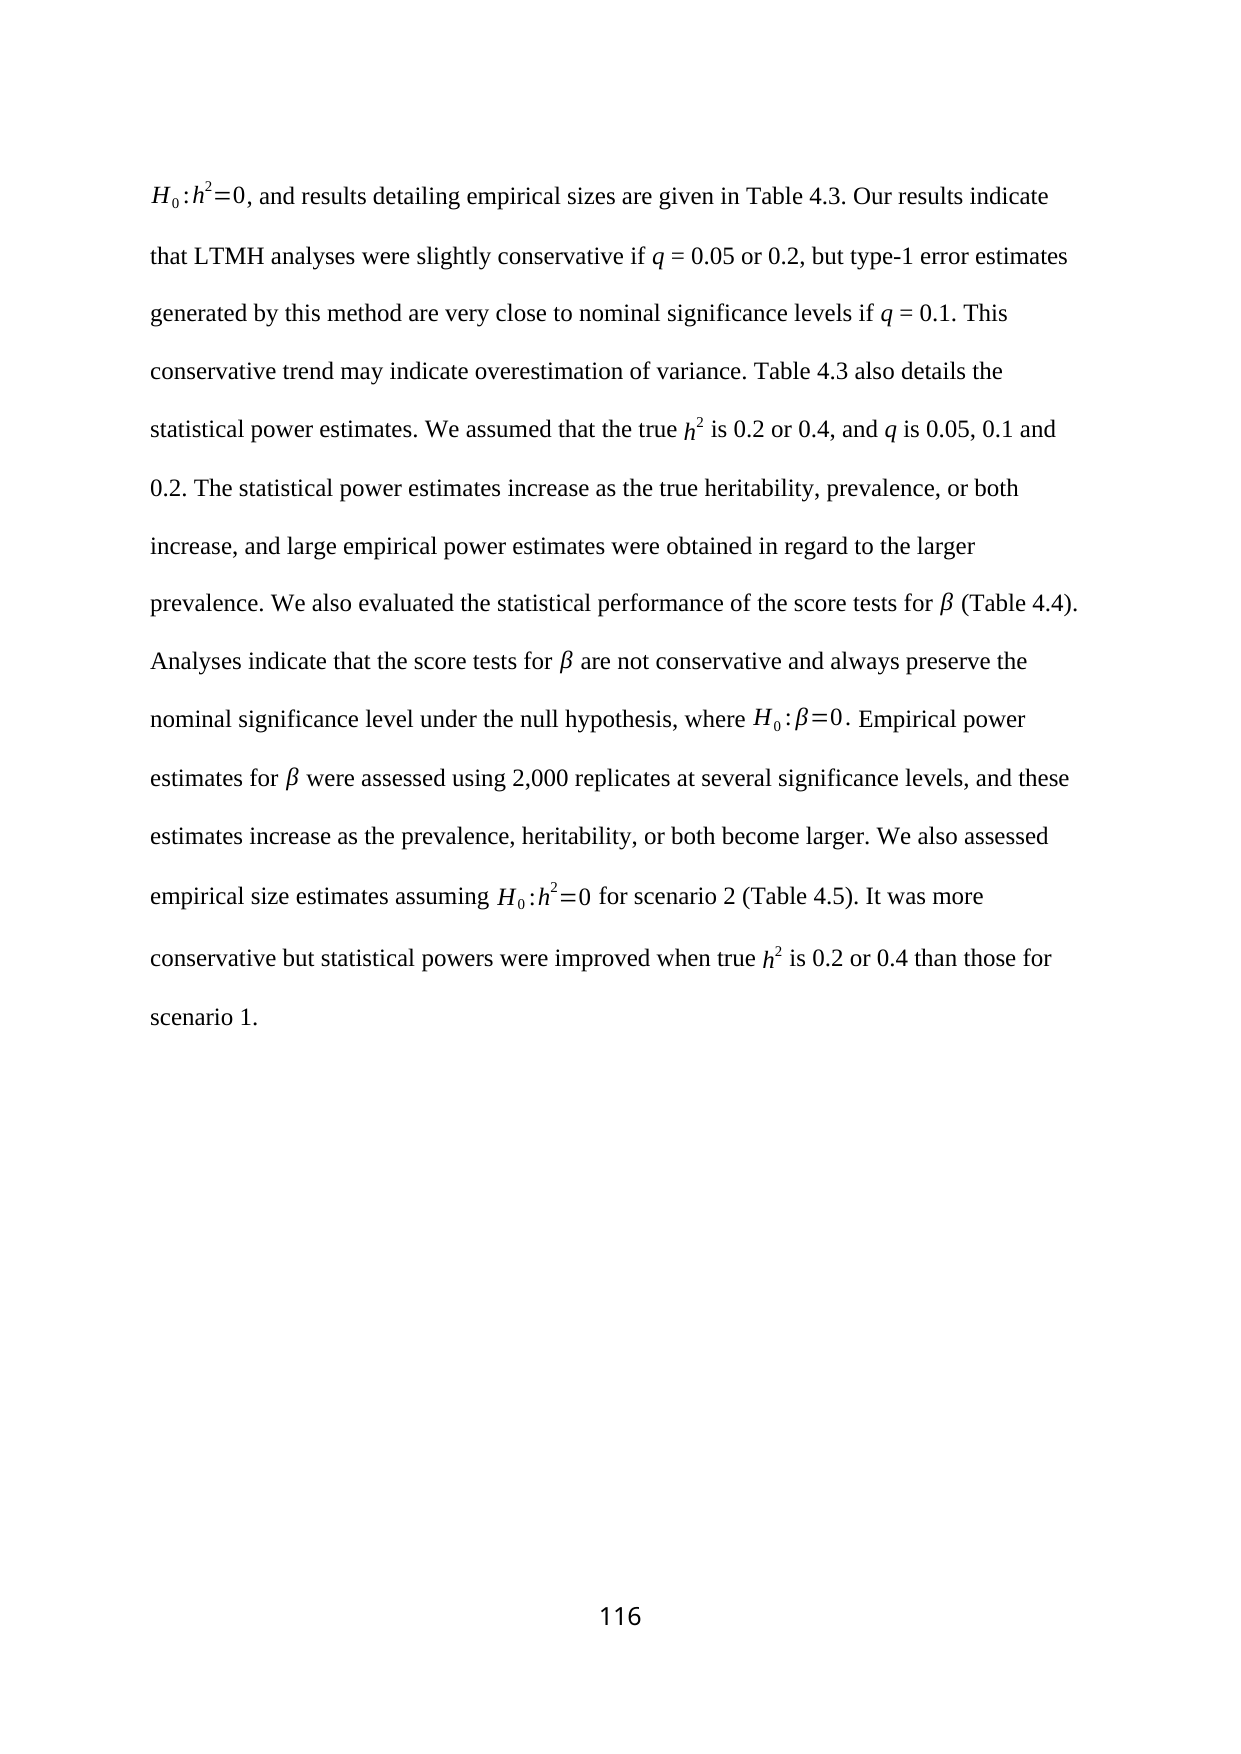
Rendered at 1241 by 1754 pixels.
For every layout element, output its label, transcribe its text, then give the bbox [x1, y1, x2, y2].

text , and results detailing empirical sizes are given in Table 4.3. Our results indicate that LTMH analyses were slightly conservative if q = 0.05 or 0.2, but type-1 error estimates generated by this method are very close to nominal significance levels if q = 0.1. This conservative trend may indicate overestimation of variance. Table 4.3 also details the statistical power estimates. We assumed that the true is 0.2 or 0.4, and q is 0.05, 0.1 and 0.2. The statistical power estimates increase as the true heritability, prevalence, or both increase, and large empirical power estimates were obtained in regard to the larger prevalence. We also evaluated the statistical performance of the score tests for (Table 4.4). Analyses indicate that the score tests for are not conservative and always preserve the nominal significance level under the null hypothesis, where Empirical power estimates for were assessed using 2,000 replicates at several significance levels, and these estimates increase as the prevalence, heritability, or both become larger. We also assessed empirical size estimates assuming for scenario 2 (Table 4.5). It was more conservative but statistical powers were improved when true is 0.2 or 0.4 than those for scenario 1. [150, 177, 1090, 1031]
